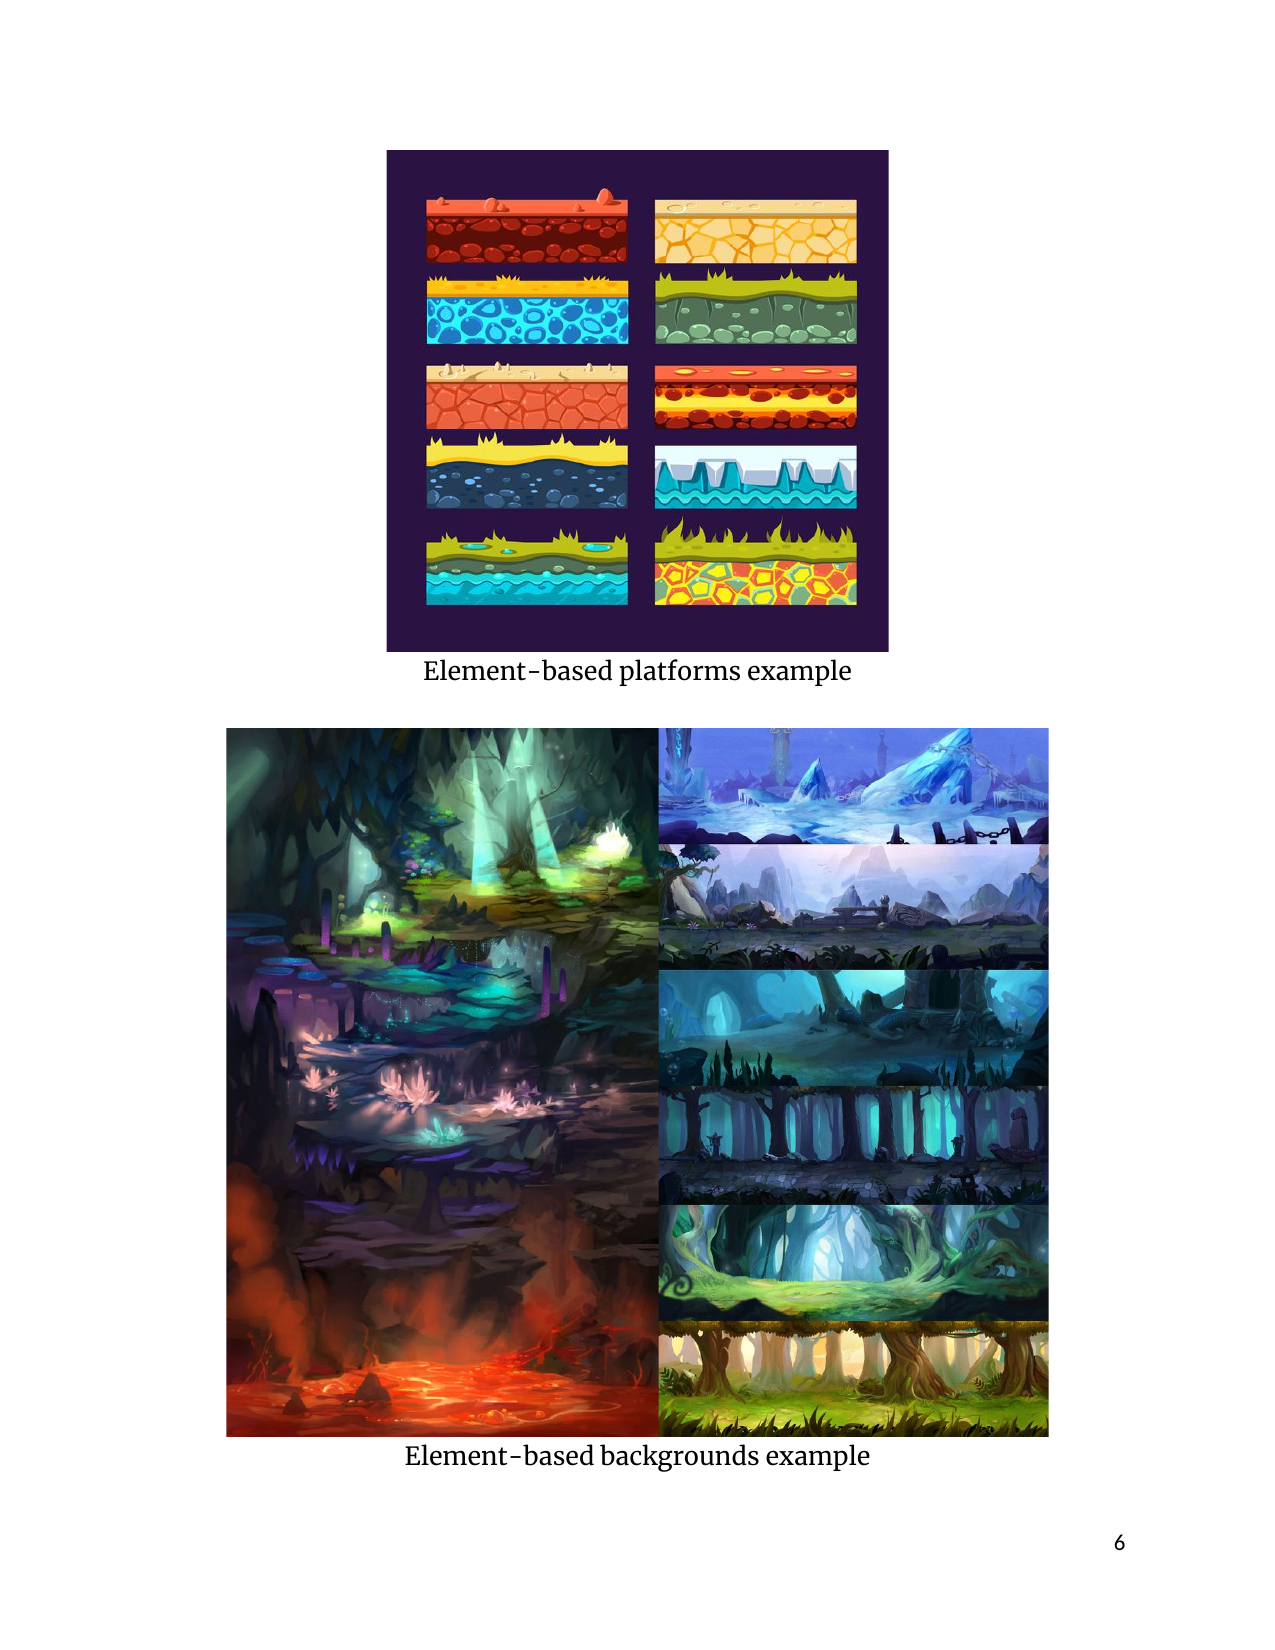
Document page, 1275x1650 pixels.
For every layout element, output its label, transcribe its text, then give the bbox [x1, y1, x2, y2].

picture [226, 728, 1049, 1437]
picture [386, 150, 889, 652]
text Element-based backgrounds example [150, 1441, 1125, 1473]
text Element-based platforms example [150, 656, 1125, 688]
